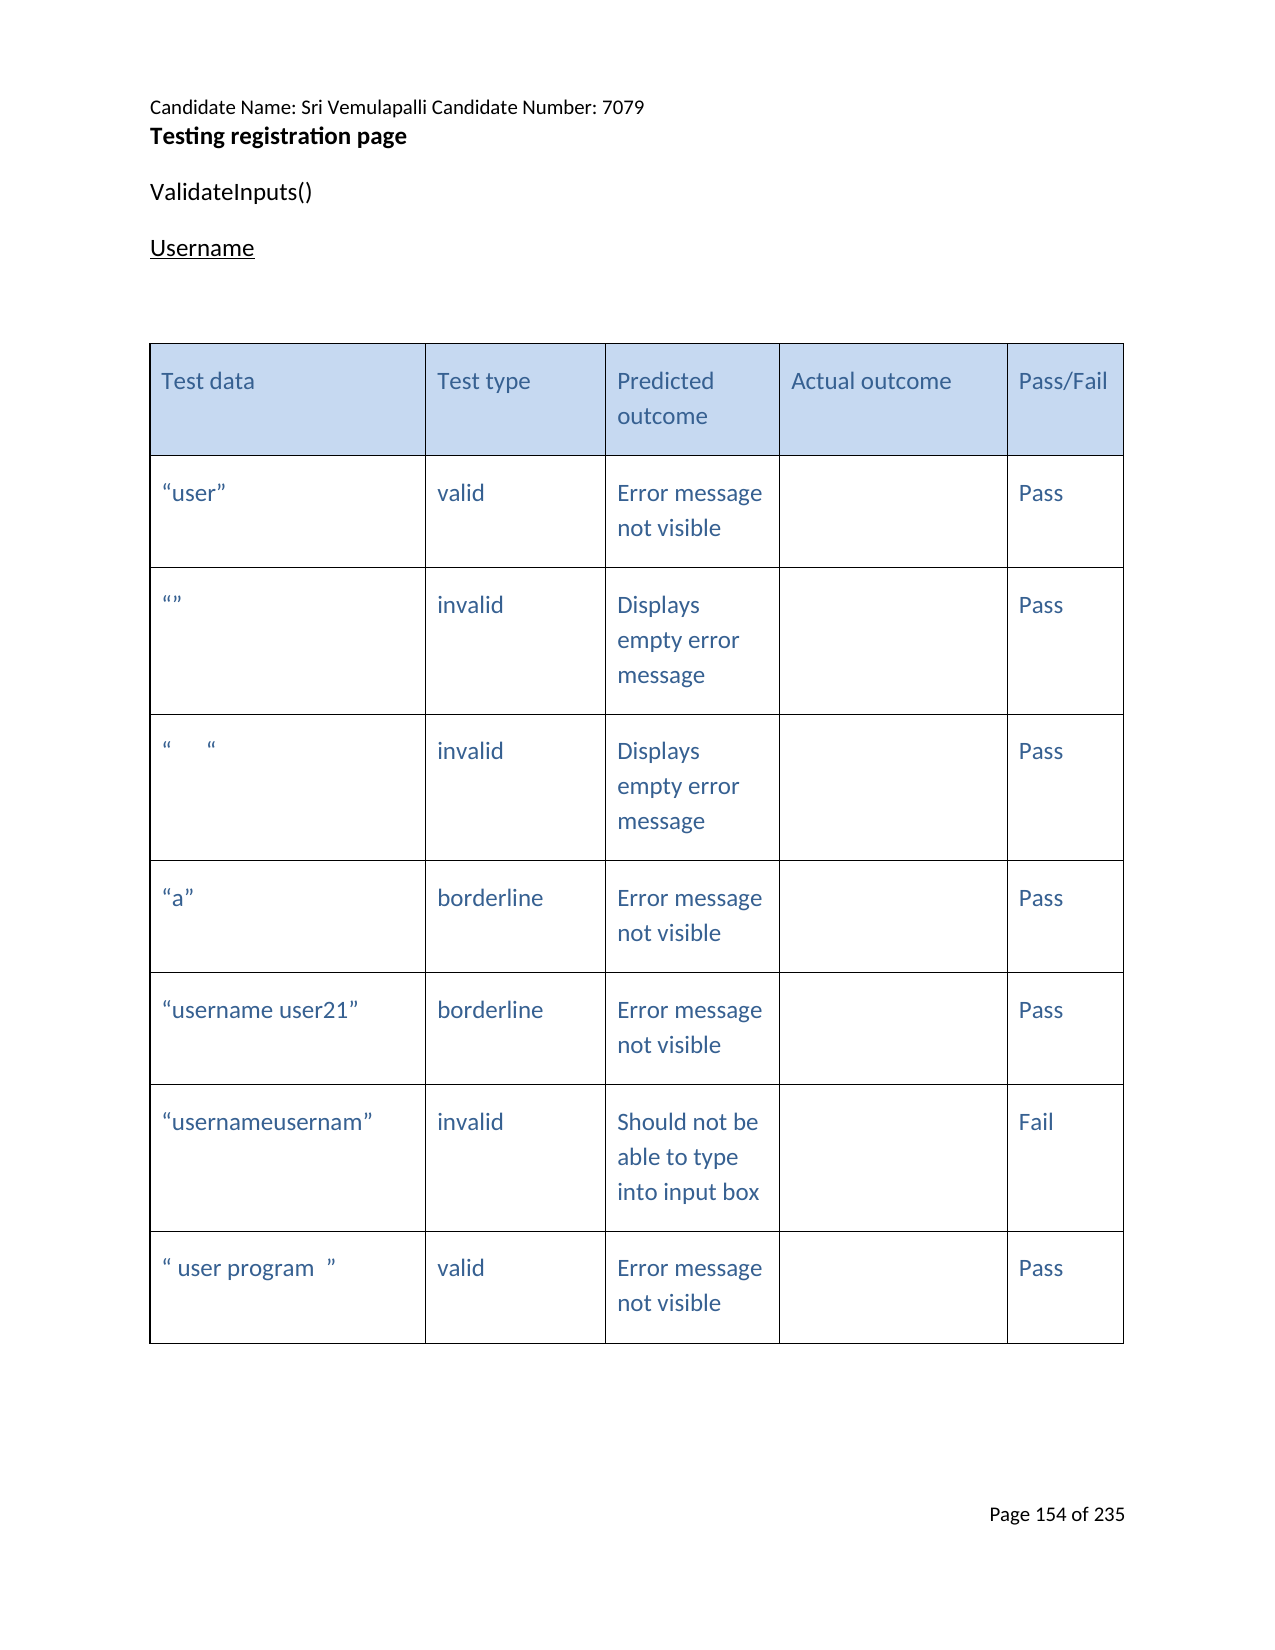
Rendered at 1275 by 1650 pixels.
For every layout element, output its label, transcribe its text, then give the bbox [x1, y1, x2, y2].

text ValidateInputs() [150, 176, 1125, 206]
table_cell Error message not visible [606, 1232, 779, 1342]
table_cell valid [426, 1232, 605, 1342]
table_cell [780, 1232, 1007, 1342]
table_cell “username user21” [151, 973, 425, 1084]
table_cell valid [426, 456, 605, 567]
table_header Test type [426, 344, 605, 455]
table_cell borderline [426, 973, 605, 1084]
table_cell Error message not visible [606, 973, 779, 1084]
table_cell Error message not visible [606, 456, 779, 567]
table_cell Pass [1008, 861, 1123, 972]
table_header Pass/Fail [1008, 344, 1123, 455]
text Testing registration page [150, 120, 1125, 151]
table_cell [780, 1085, 1007, 1231]
table_header Predicted outcome [606, 344, 779, 455]
table_cell “usernameusernam” [151, 1085, 425, 1231]
table_cell [780, 715, 1007, 860]
table_cell Displays empty error message [606, 715, 779, 860]
table_cell Should not be able to type into input box [606, 1085, 779, 1231]
table_cell Pass [1008, 715, 1123, 860]
table_cell Pass [1008, 1232, 1123, 1342]
table_cell Displays empty error message [606, 568, 779, 714]
table_cell Pass [1008, 568, 1123, 714]
table_cell Pass [1008, 973, 1123, 1084]
table_cell “a” [151, 861, 425, 972]
table_cell “ “ [151, 715, 425, 860]
table_cell borderline [426, 861, 605, 972]
table_cell Pass [1008, 456, 1123, 567]
table_cell invalid [426, 568, 605, 714]
table_cell [780, 568, 1007, 714]
table_cell [780, 861, 1007, 972]
table_header Test data [151, 344, 425, 455]
table_cell “user” [151, 456, 425, 567]
table_cell invalid [426, 1085, 605, 1231]
table_cell Error message not visible [606, 861, 779, 972]
table_cell Fail [1008, 1085, 1123, 1231]
table_cell “ user program ” [151, 1232, 425, 1342]
table_cell [780, 456, 1007, 567]
table_cell “” [151, 568, 425, 714]
table_cell [780, 973, 1007, 1084]
text Username [150, 232, 1125, 262]
table_cell invalid [426, 715, 605, 860]
table_header Actual outcome [780, 344, 1007, 455]
